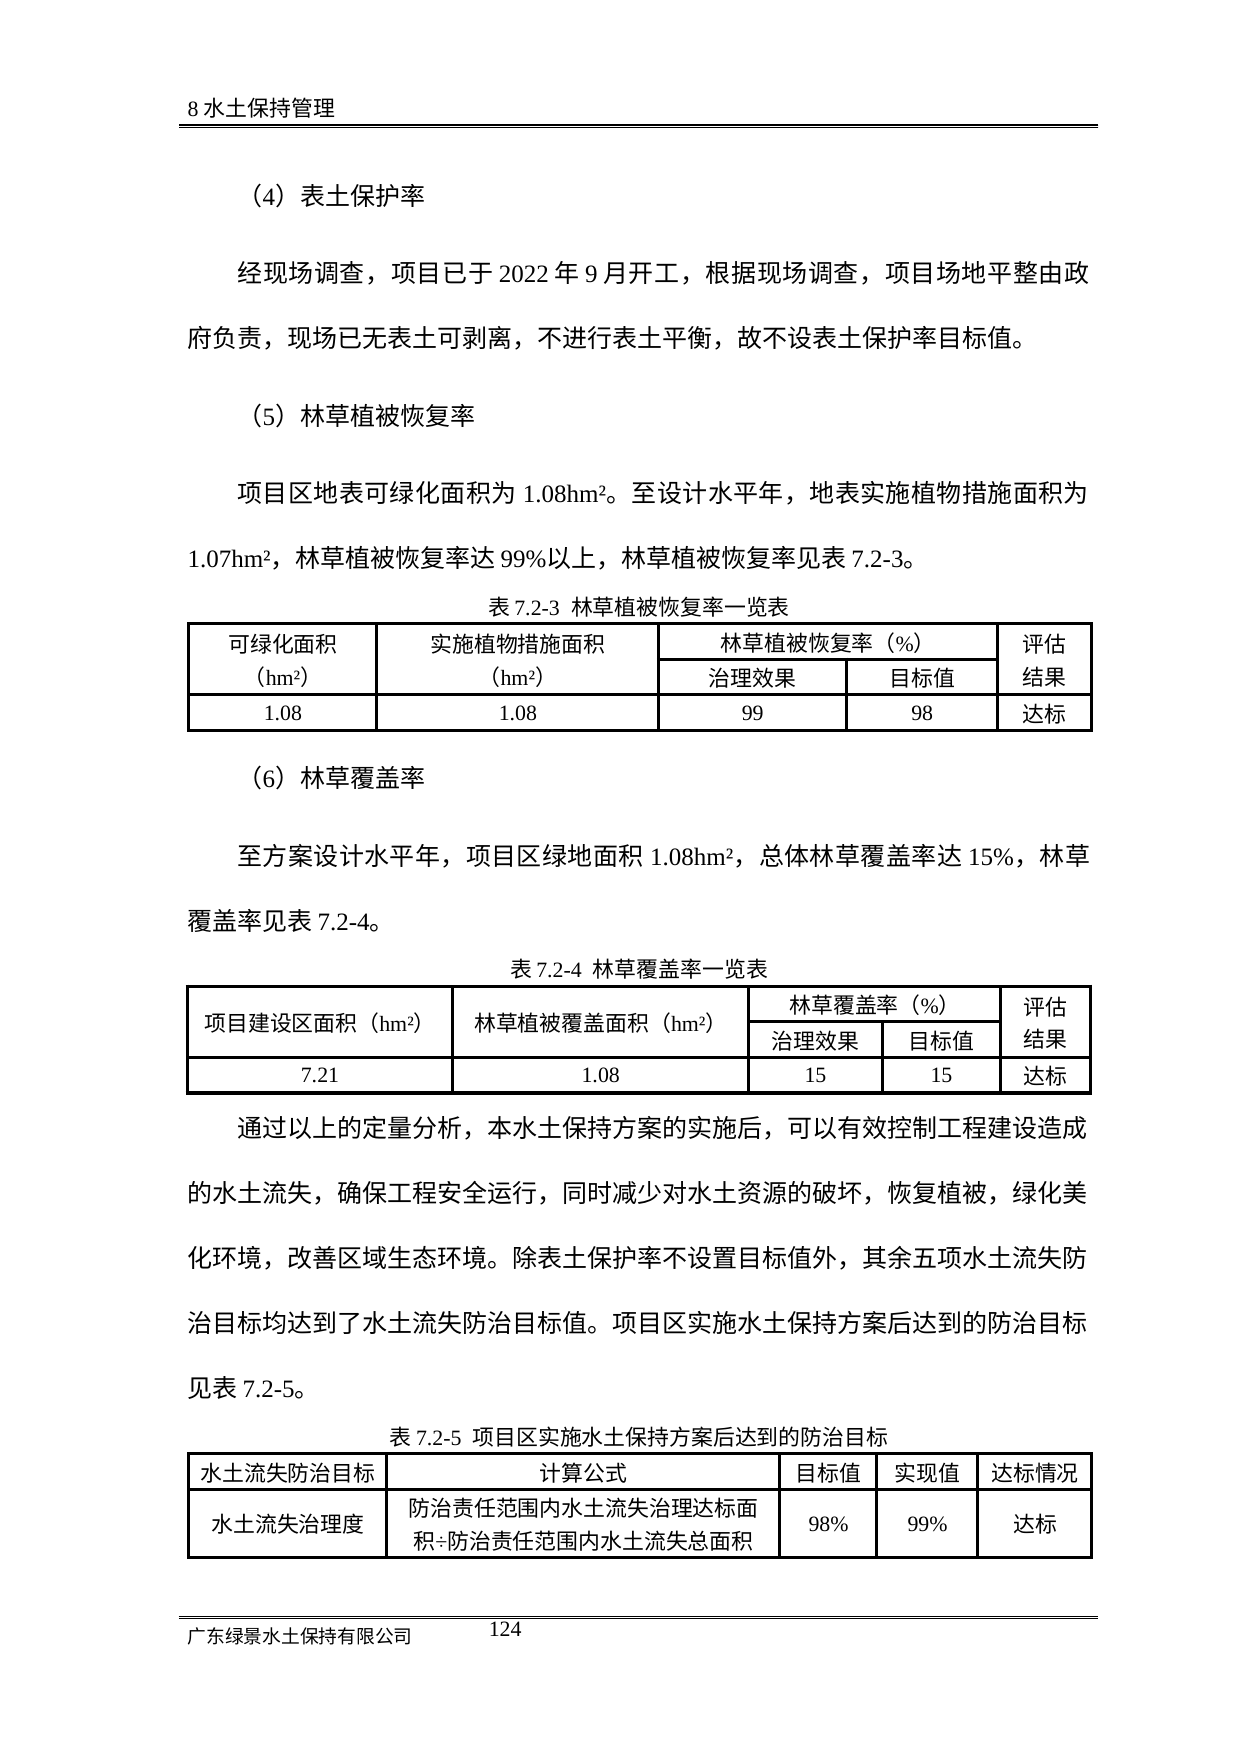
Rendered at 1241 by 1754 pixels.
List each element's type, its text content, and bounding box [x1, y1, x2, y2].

subtitle （4）表土保护率 [187, 162, 1090, 227]
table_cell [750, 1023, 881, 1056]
subtitle （5）林草植被恢复率 [187, 382, 1090, 447]
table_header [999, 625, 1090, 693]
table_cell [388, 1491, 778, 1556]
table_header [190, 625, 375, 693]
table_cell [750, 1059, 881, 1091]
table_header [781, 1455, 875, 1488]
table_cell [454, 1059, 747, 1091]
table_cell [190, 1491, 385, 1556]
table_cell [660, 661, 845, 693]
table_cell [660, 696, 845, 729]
text 表7.2-4 林草覆盖率一览表 [187, 952, 1090, 984]
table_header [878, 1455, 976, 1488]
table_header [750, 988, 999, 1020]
text 至方案设计水平年，项目区绿地面积1.08hm²，总体林草覆盖率达15%，林草覆盖率见表7.2-4。 [187, 822, 1090, 952]
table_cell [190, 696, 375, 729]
text 项目区地表可绿化面积为1.08hm²。至设计水平年，地表实施植物措施面积为1.07hm²，林草植被恢复率达99%以上，林草植被恢复率见表7.2-3。 [187, 459, 1090, 589]
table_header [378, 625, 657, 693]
text 表7.2-5 项目区实施水土保持方案后达到的防治目标 [187, 1419, 1090, 1452]
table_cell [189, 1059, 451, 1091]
text 经现场调查，项目已于2022年9月开工，根据现场调查，项目场地平整由政府负责，现场已无表土可剥离，不进行表土平衡，故不设表土保护率目标值。 [187, 239, 1090, 369]
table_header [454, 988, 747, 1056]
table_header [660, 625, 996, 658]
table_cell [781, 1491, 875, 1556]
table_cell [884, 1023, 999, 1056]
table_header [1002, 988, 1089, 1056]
text 表7.2-3 林草植被恢复率一览表 [187, 589, 1090, 622]
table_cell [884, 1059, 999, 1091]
text 通过以上的定量分析，本水土保持方案的实施后，可以有效控制工程建设造成的水土流失，确保工程安全运行，同时减少对水土资源的破坏，恢复植被，绿化美化环境，改善区域生态环境。除表土保护率不设置目标值外，其余五项水土流失防治目标均达到了水土流失防治目标值。项目区实施水土保持方案后达到的防治目标见表7.2-5。 [187, 1095, 1090, 1419]
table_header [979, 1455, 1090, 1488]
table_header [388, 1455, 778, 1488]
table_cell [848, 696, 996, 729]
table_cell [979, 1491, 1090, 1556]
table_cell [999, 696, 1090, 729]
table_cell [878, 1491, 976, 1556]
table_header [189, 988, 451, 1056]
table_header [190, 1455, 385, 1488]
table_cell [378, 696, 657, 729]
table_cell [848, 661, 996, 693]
subtitle （6）林草覆盖率 [187, 744, 1090, 809]
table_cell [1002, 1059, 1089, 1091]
